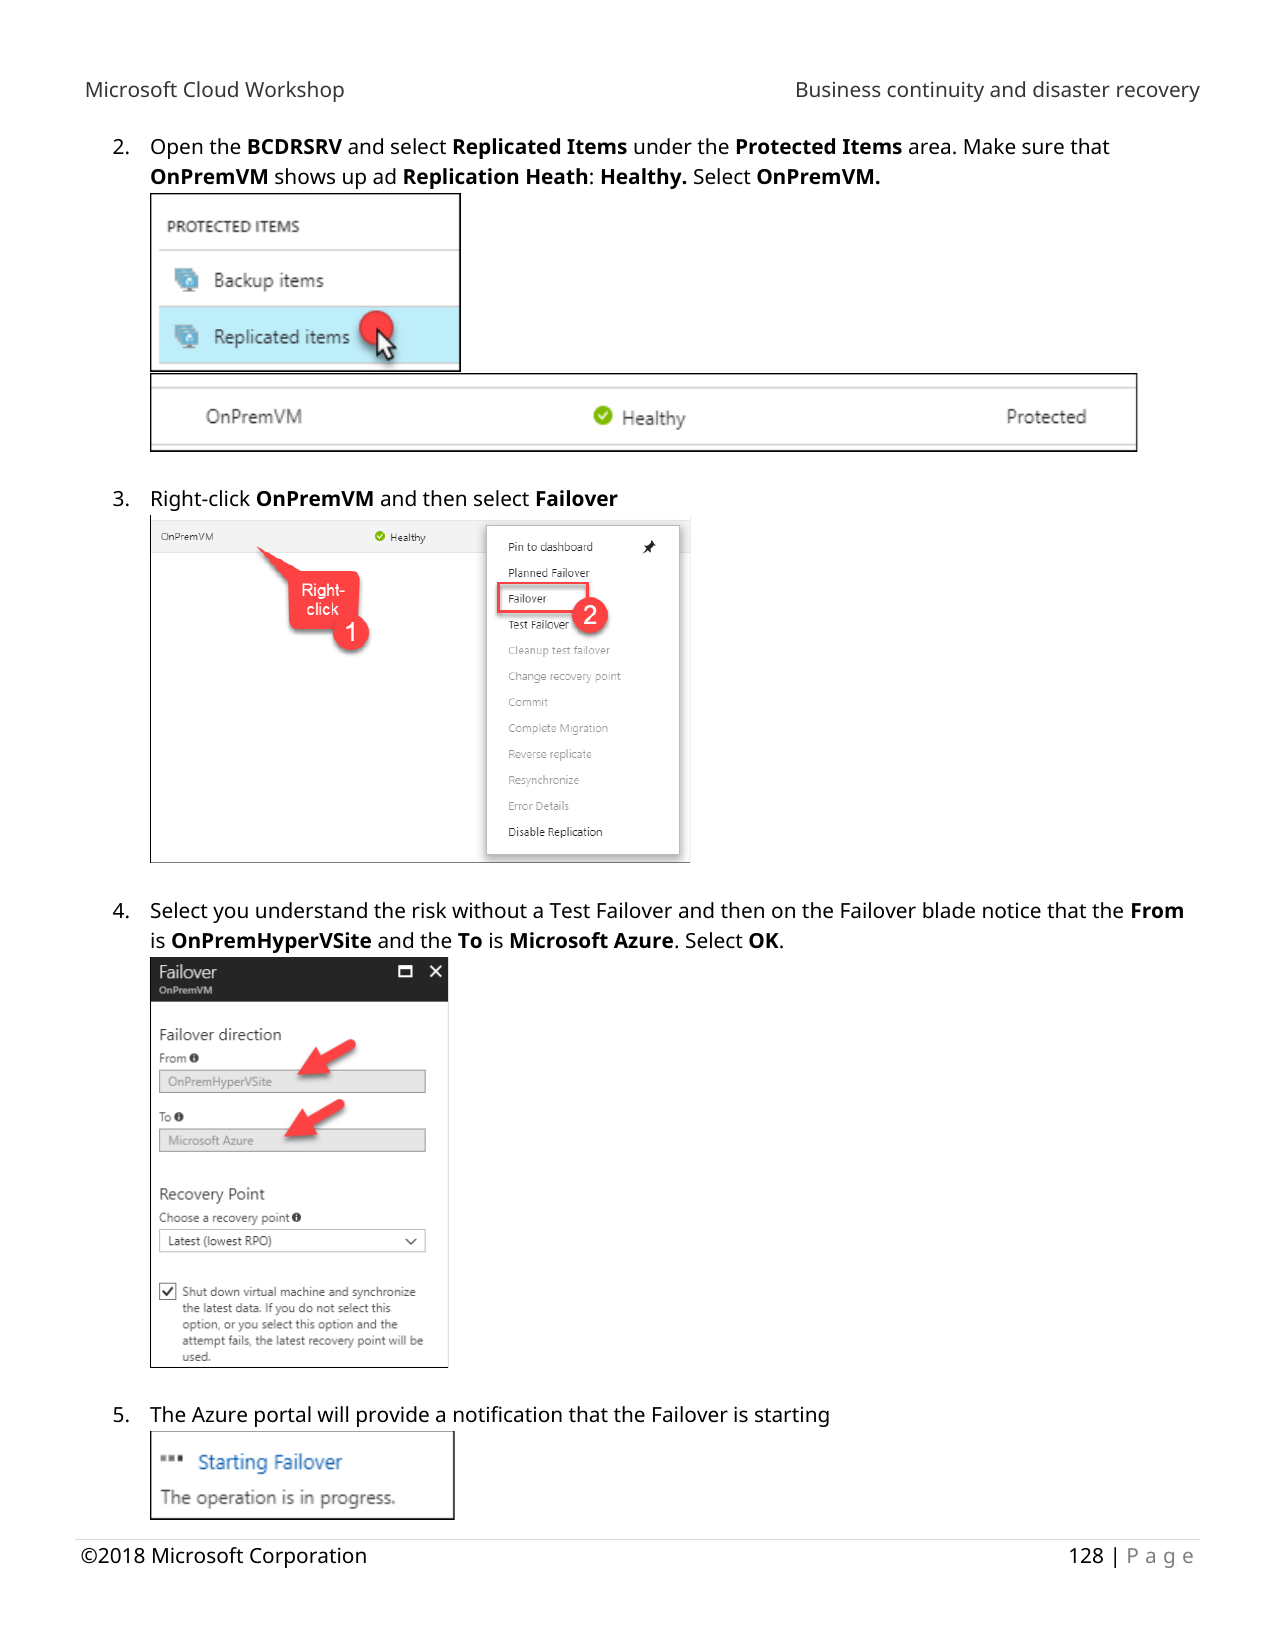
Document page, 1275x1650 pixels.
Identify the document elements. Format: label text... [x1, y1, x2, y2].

picture [150, 373, 1138, 452]
picture [150, 957, 449, 1368]
list Open the BCDRSRV and select Replicated Items under the Protected Items area. Make sure that OnPremVM shows up ad Replication Heath: Healthy. Select OnPremVM. [112, 132, 1200, 191]
list Select you understand the risk without a Test Failover and then on the Failover blade notice that the From is OnPremHyperVSite and the To is Microsoft Azure. Select OK. [112, 896, 1200, 955]
picture [150, 193, 461, 372]
list Right-click OnPremVM and then select Failover [112, 484, 1200, 513]
picture [150, 515, 691, 863]
list The Azure portal will provide a notification that the Failover is starting [112, 1400, 1200, 1429]
picture [150, 1431, 455, 1520]
